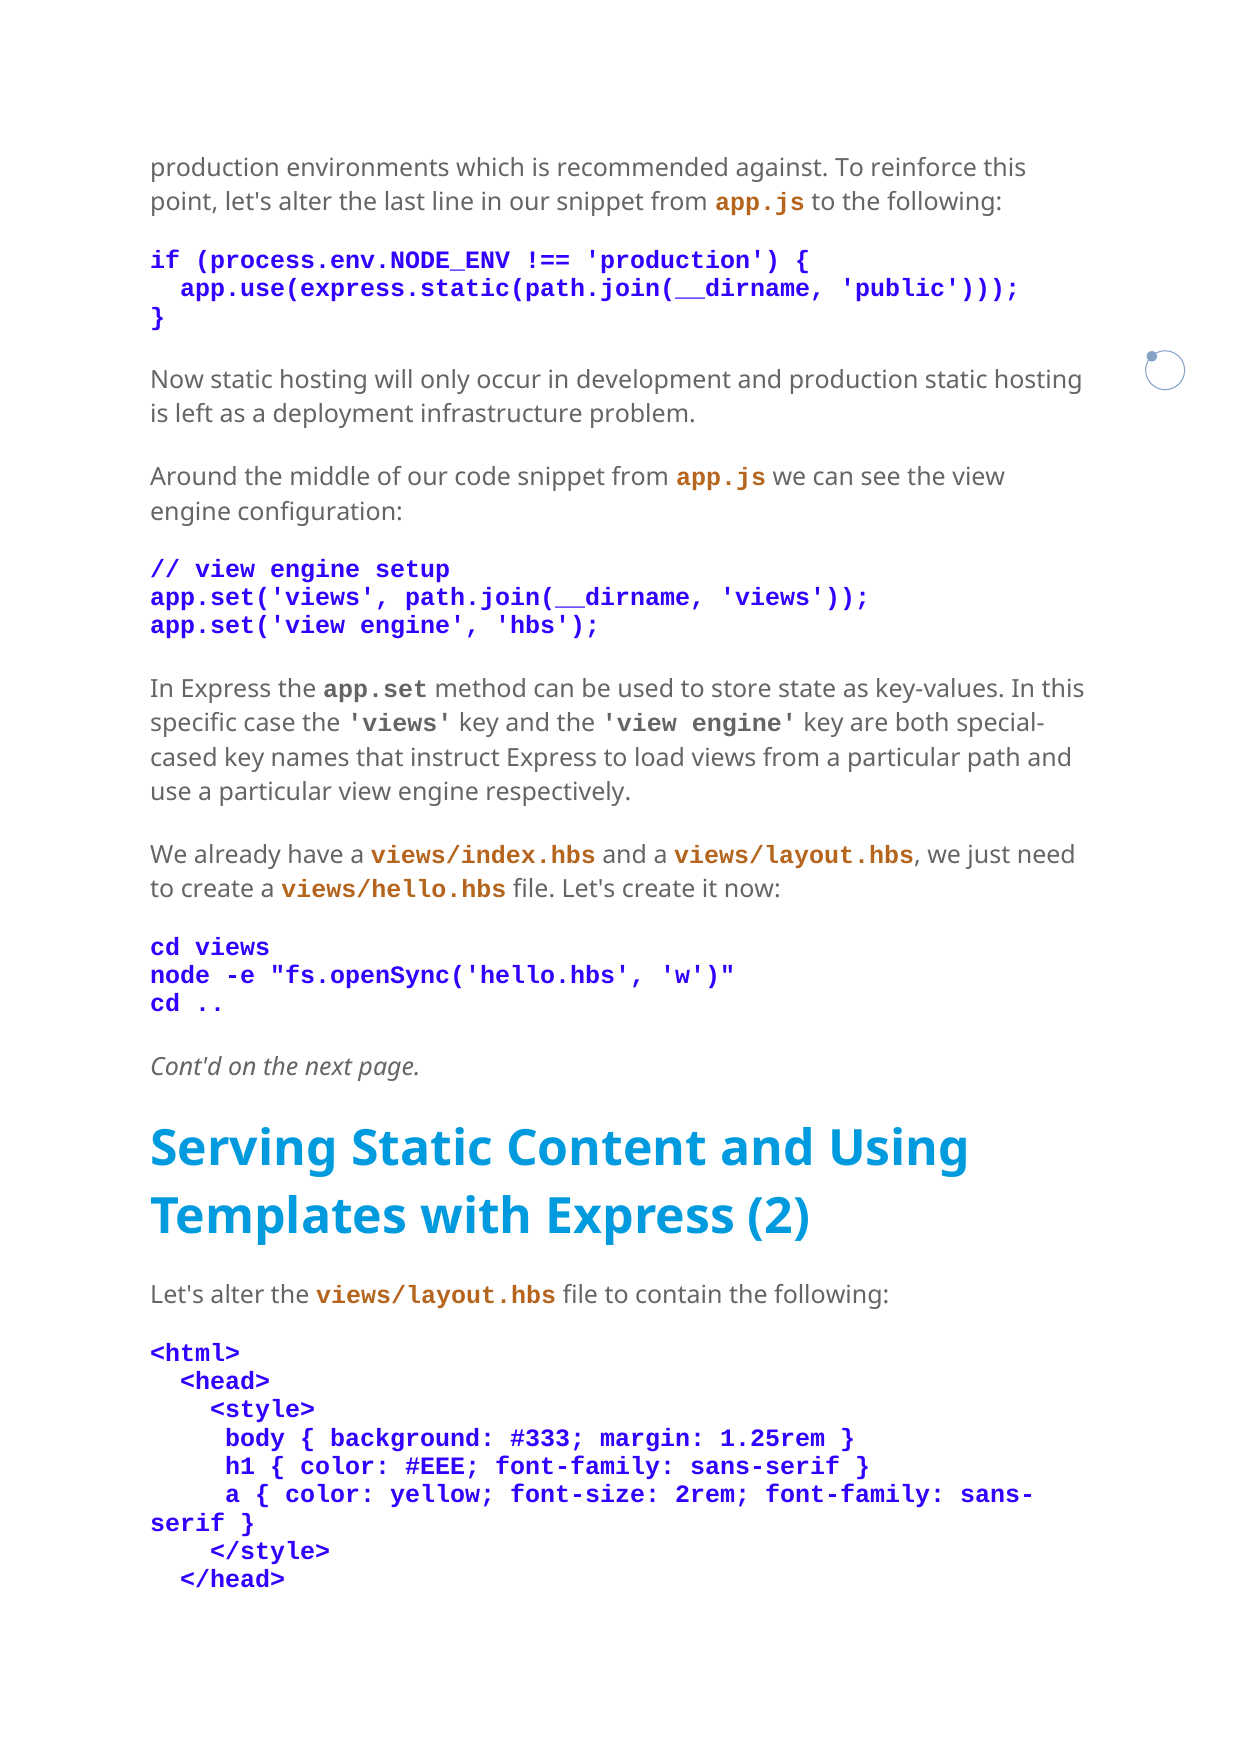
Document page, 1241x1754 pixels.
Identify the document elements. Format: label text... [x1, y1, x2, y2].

text Now static hosting will only occur in development and production static hosting is left as a deployment infrastructure problem. [150, 362, 1090, 430]
subtitle Serving Static Content and Using Templates with Express (2) [150, 1112, 1090, 1248]
text In Express the app.set method can be used to store state as key-values. In this specific case the 'views' key and the 'view engine' key are both special-cased key names that instruct Express to load views from a particular path and use a particular view engine respectively. [150, 671, 1090, 807]
text Cont'd on the next page. [150, 1048, 1090, 1082]
text Let's alter the views/layout.hbs file to contain the following: [150, 1277, 1090, 1311]
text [150, 1340, 1090, 1595]
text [150, 150, 1090, 218]
text if (process.env.NODE_ENV !== 'production') { app.use(express.static(path.join(__dirname, 'public'))); } [150, 247, 1090, 332]
text // view engine setup app.set('views', path.join(__dirname, 'views')); app.set('view engine', 'hbs'); [150, 556, 1090, 641]
text cd views node -e "fs.openSync('hello.hbs', 'w')" cd .. [150, 934, 1090, 1019]
text We already have a views/index.hbs and a views/layout.hbs, we just need to create a views/hello.hbs file. Let's create it now: [150, 836, 1090, 905]
text Around the middle of our code snippet from app.js we can see the view engine configuration: [150, 459, 1090, 527]
